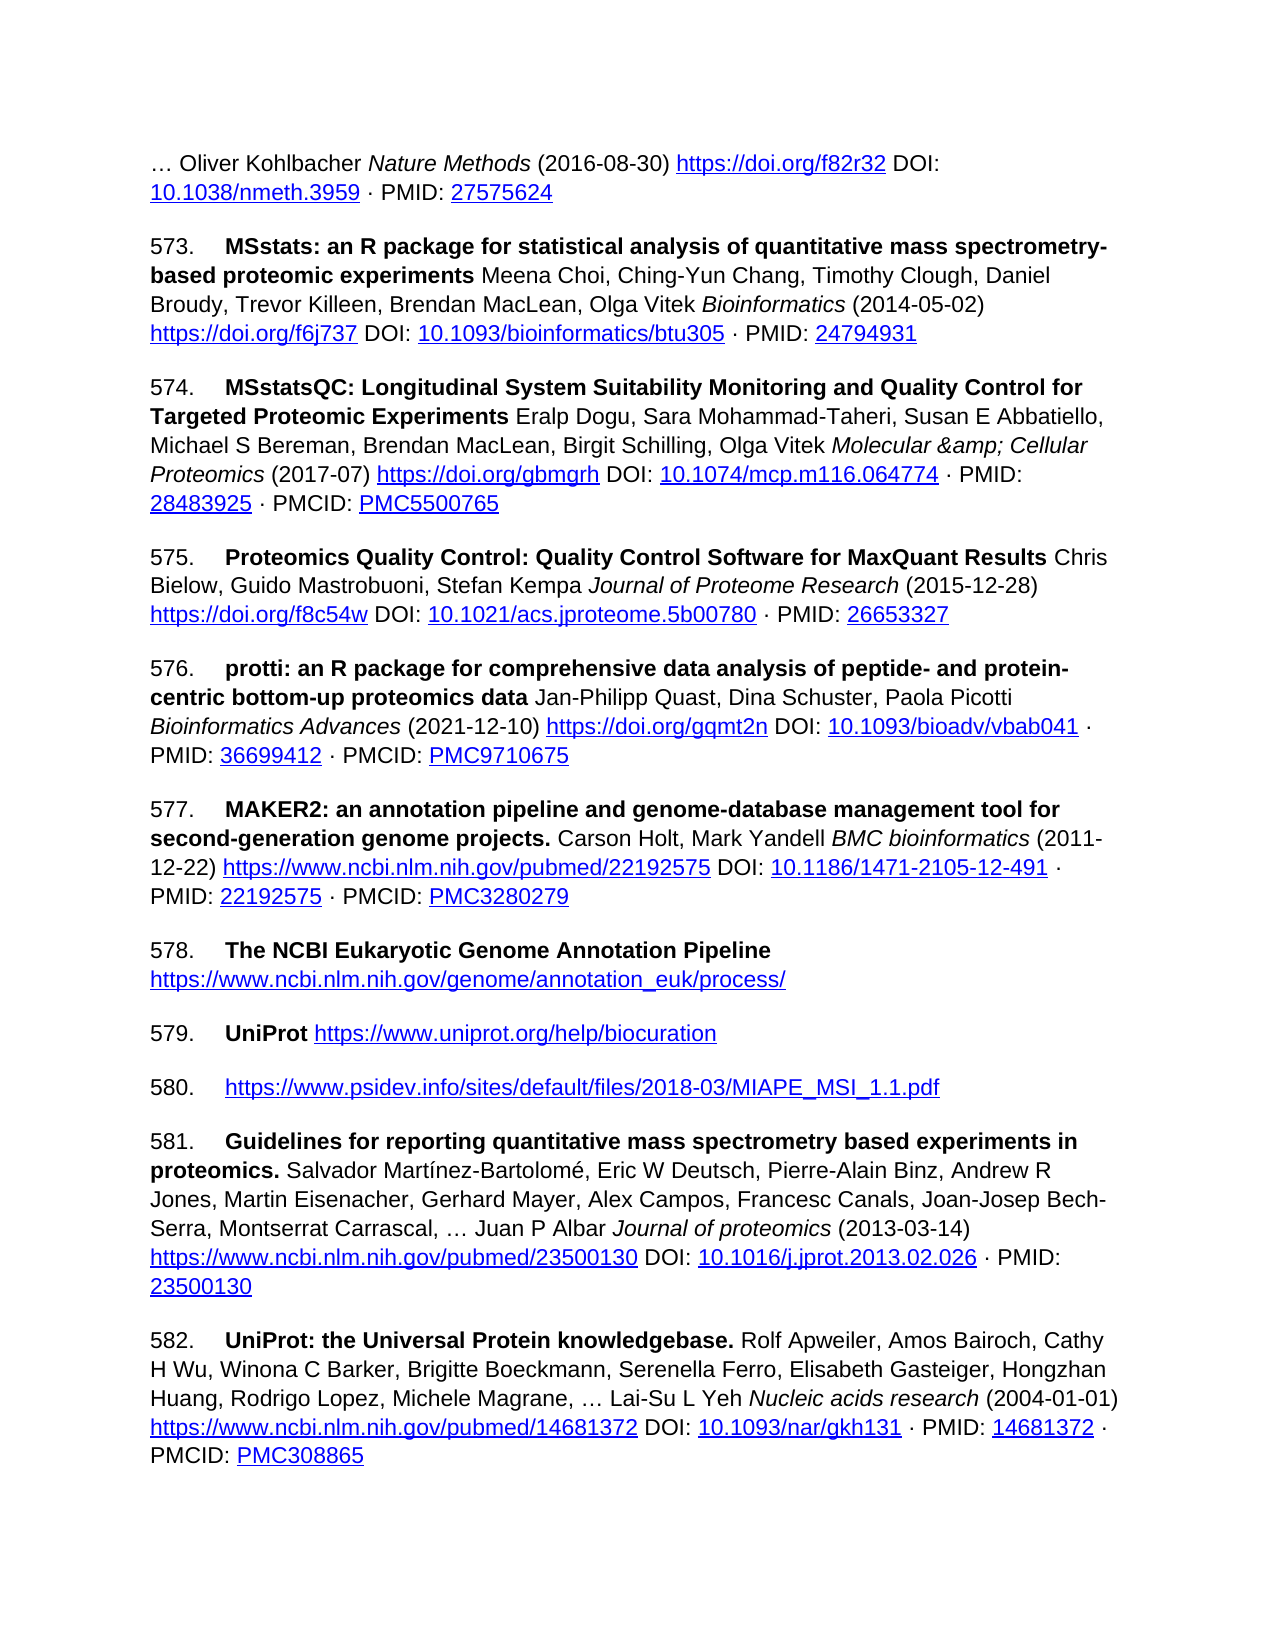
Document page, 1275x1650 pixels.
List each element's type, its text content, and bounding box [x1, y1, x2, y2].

text 579. UniProt https://www.uniprot.org/help/biocuration [150, 1020, 1125, 1046]
text 577. MAKER2: an annotation pipeline and genome-database management tool for second-generation genome projects. Carson Holt, Mark Yandell BMC bioinformatics (2011-12-22) https://www.ncbi.nlm.nih.gov/pubmed/22192575 DOI: 10.1186/1471-2105-12-491 · PMID: 22192575 · PMCID: PMC3280279 [150, 796, 1125, 909]
text 582. UniProt: the Universal Protein knowledgebase. Rolf Apweiler, Amos Bairoch, Cathy H Wu, Winona C Barker, Brigitte Boeckmann, Serenella Ferro, Elisabeth Gasteiger, Hongzhan Huang, Rodrigo Lopez, Michele Magrane, … Lai-Su L Yeh Nucleic acids research (2004-01-01) https://www.ncbi.nlm.nih.gov/pubmed/14681372 DOI: 10.1093/nar/gkh131 · PMID: 14681372 · PMCID: PMC308865 [150, 1327, 1125, 1469]
text 578. The NCBI Eukaryotic Genome Annotation Pipeline https://www.ncbi.nlm.nih.gov/genome/annotation_euk/process/ [150, 937, 1125, 992]
text 573. MSstats: an R package for statistical analysis of quantitative mass spectrometry-based proteomic experiments Meena Choi, Ching-Yun Chang, Timothy Clough, Daniel Broudy, Trevor Killeen, Brendan MacLean, Olga Vitek Bioinformatics (2014-05-02) https://doi.org/f6j737 DOI: 10.1093/bioinformatics/btu305 · PMID: 24794931 [150, 233, 1125, 346]
text 575. Proteomics Quality Control: Quality Control Software for MaxQuant Results Chris Bielow, Guido Mastrobuoni, Stefan Kempa Journal of Proteome Research (2015-12-28) https://doi.org/f8c54w DOI: 10.1021/acs.jproteome.5b00780 · PMID: 26653327 [150, 543, 1125, 628]
text 580. https://www.psidev.info/sites/default/files/2018-03/MIAPE_MSI_1.1.pdf [150, 1074, 1125, 1100]
text 581. Guidelines for reporting quantitative mass spectrometry based experiments in proteomics. Salvador Martínez-Bartolomé, Eric W Deutsch, Pierre-Alain Binz, Andrew R Jones, Martin Eisenacher, Gerhard Mayer, Alex Campos, Francesc Canals, Joan-Josep Bech-Serra, Montserrat Carrascal, … Juan P Albar Journal of proteomics (2013-03-14) https://www.ncbi.nlm.nih.gov/pubmed/23500130 DOI: 10.1016/j.jprot.2013.02.026 · PMID: 23500130 [150, 1128, 1125, 1299]
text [150, 150, 1125, 205]
text 574. MSstatsQC: Longitudinal System Suitability Monitoring and Quality Control for Targeted Proteomic Experiments Eralp Dogu, Sara Mohammad-Taheri, Susan E Abbatiello, Michael S Bereman, Brendan MacLean, Birgit Schilling, Olga Vitek Molecular &amp; Cellular Proteomics (2017-07) https://doi.org/gbmgrh DOI: 10.1074/mcp.m116.064774 · PMID: 28483925 · PMCID: PMC5500765 [150, 374, 1125, 516]
text 576. protti: an R package for comprehensive data analysis of peptide- and protein-centric bottom-up proteomics data Jan-Philipp Quast, Dina Schuster, Paola Picotti Bioinformatics Advances (2021-12-10) https://doi.org/gqmt2n DOI: 10.1093/bioadv/vbab041 · PMID: 36699412 · PMCID: PMC9710675 [150, 655, 1125, 769]
